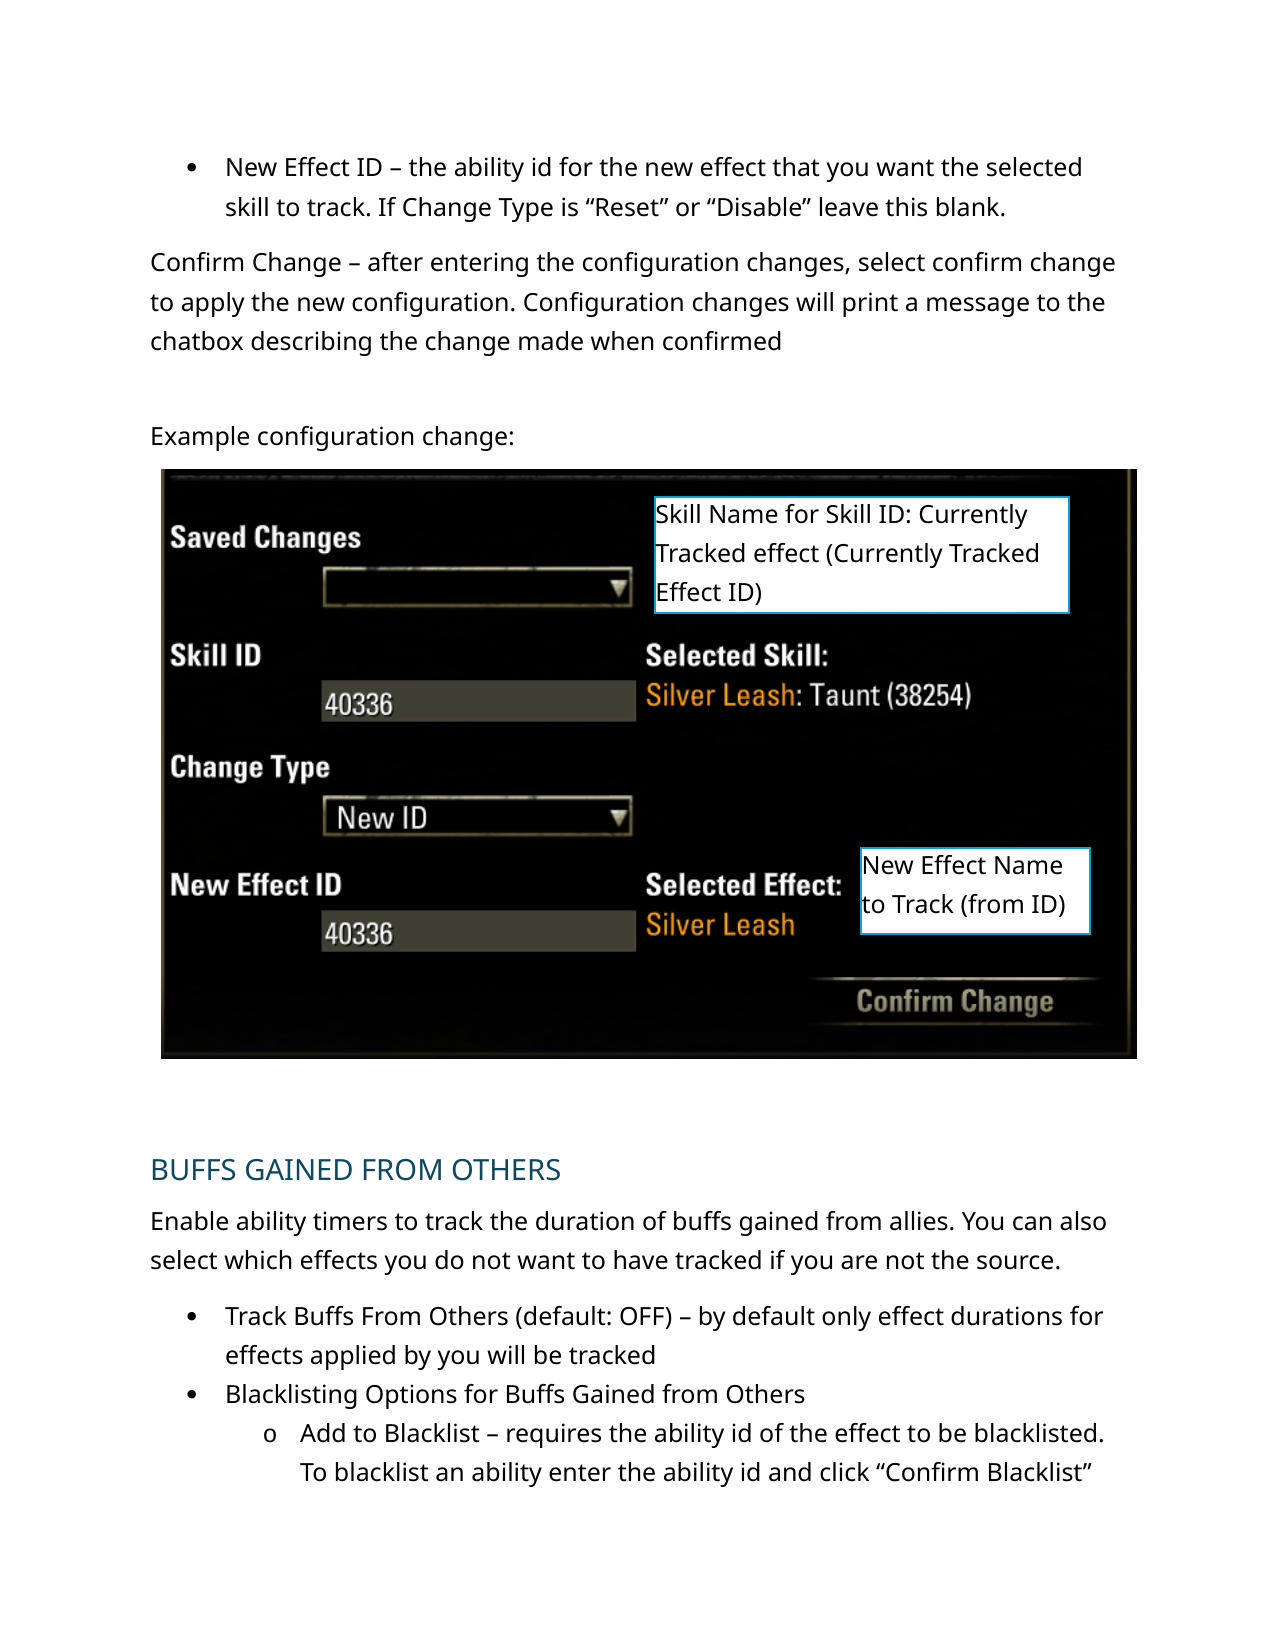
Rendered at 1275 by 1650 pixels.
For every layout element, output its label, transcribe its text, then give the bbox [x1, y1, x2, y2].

text Enable ability timers to track the duration of buffs gained from allies. You can also select which effects you do not want to have tracked if you are not the source. [150, 1203, 1125, 1276]
picture [161, 469, 1137, 1059]
text Confirm Change – after entering the configuration changes, select confirm change to apply the new configuration. Configuration changes will print a message to the chatbox describing the change made when confirmed [150, 245, 1125, 357]
subtitle BUFFS GAINED FROM OTHERS [150, 1149, 1125, 1189]
list New Effect ID – the ability id for the new effect that you want the selected skill to track. If Change Type is “Reset” or “Disable” leave this blank. [187, 150, 1125, 223]
list Add to Blacklist – requires the ability id of the effect to be blacklisted. To blacklist an ability enter the ability id and click “Confirm Blacklist” [262, 1416, 1125, 1489]
text Example configuration change: [150, 379, 1125, 452]
list Track Buffs From Others (default: OFF) – by default only effect durations for effects applied by you will be tracked [187, 1298, 1125, 1371]
list Blacklisting Options for Buffs Gained from Others [187, 1377, 1125, 1411]
